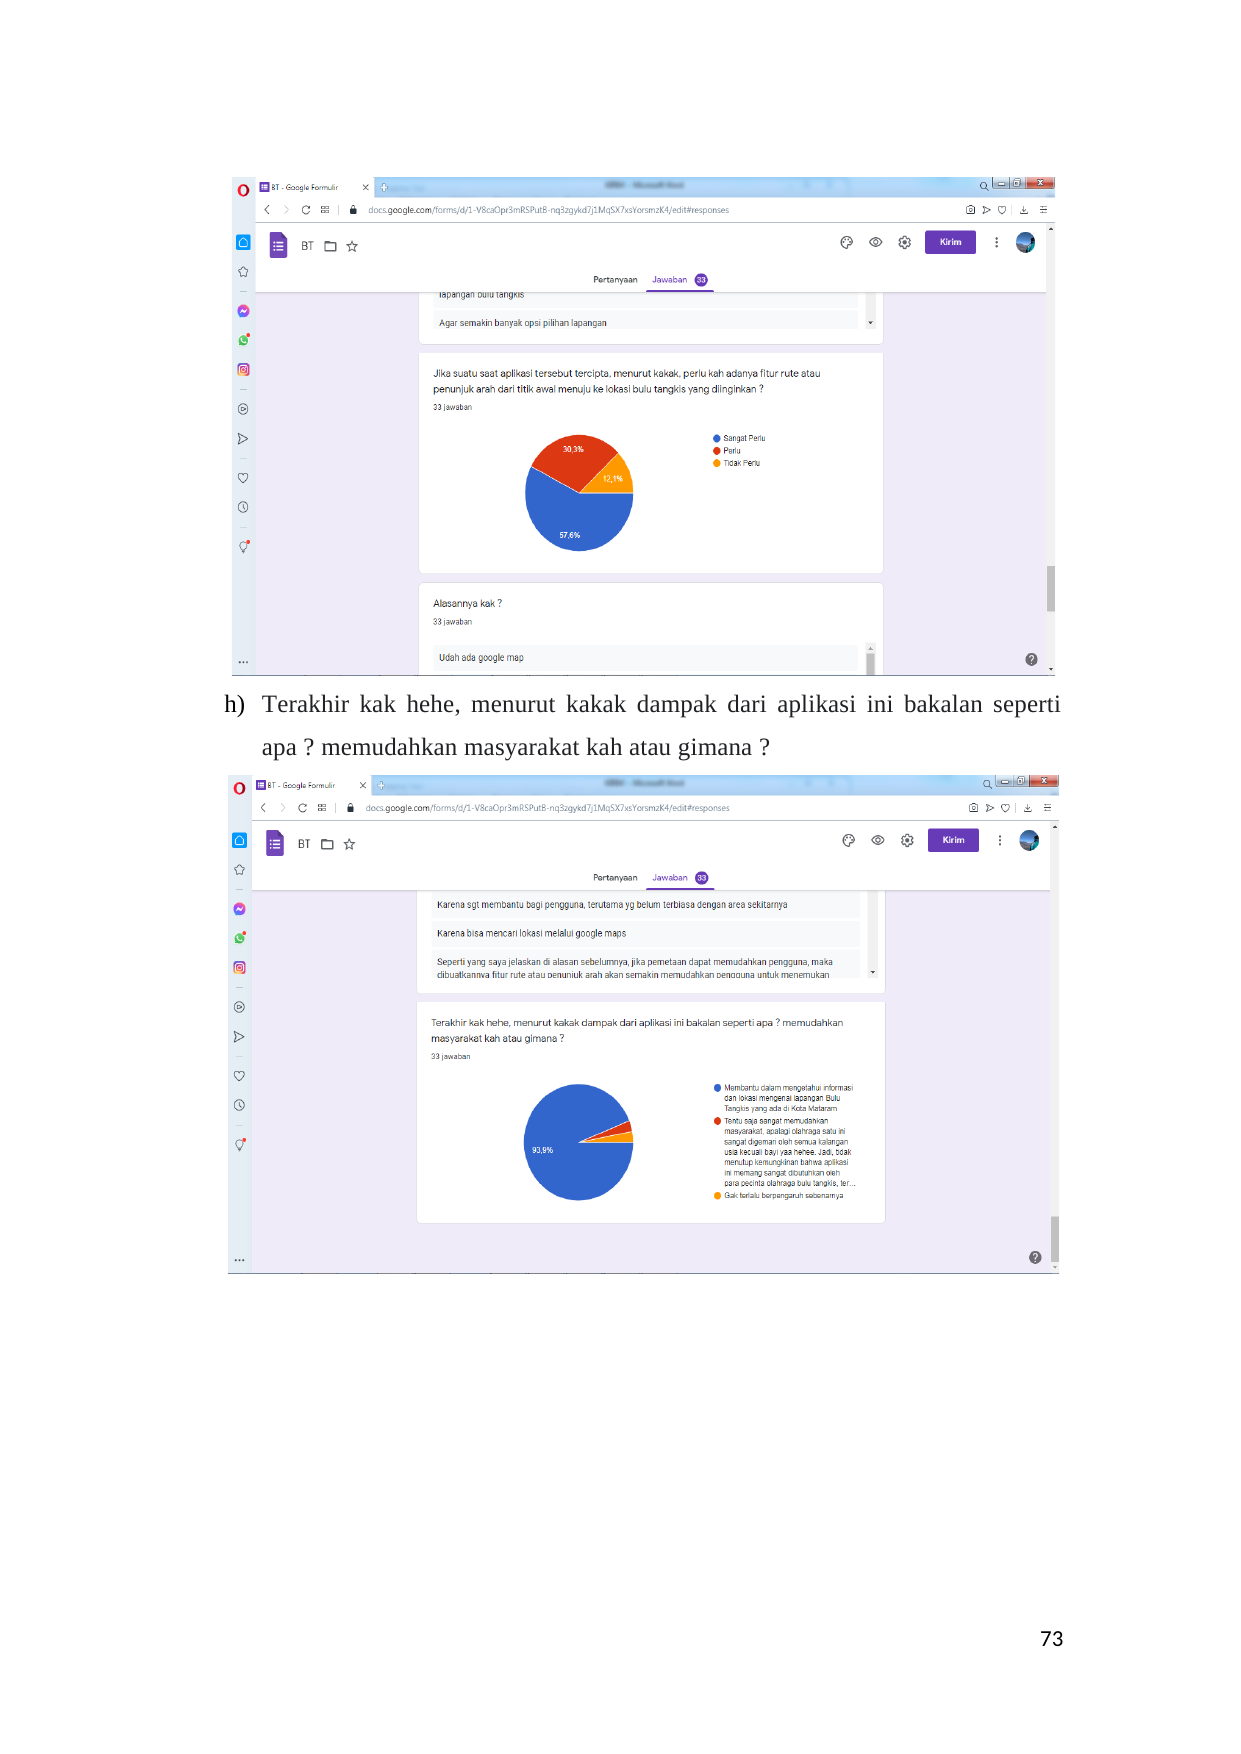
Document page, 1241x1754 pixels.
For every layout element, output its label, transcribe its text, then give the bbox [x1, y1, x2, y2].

picture [231, 177, 1056, 676]
list Terakhir kak hehe, menurut kakak dampak dari aplikasi ini bakalan seperti apa ? memudahkan masyarakat kah atau gimana ? [224, 689, 1063, 761]
picture [227, 775, 1060, 1274]
